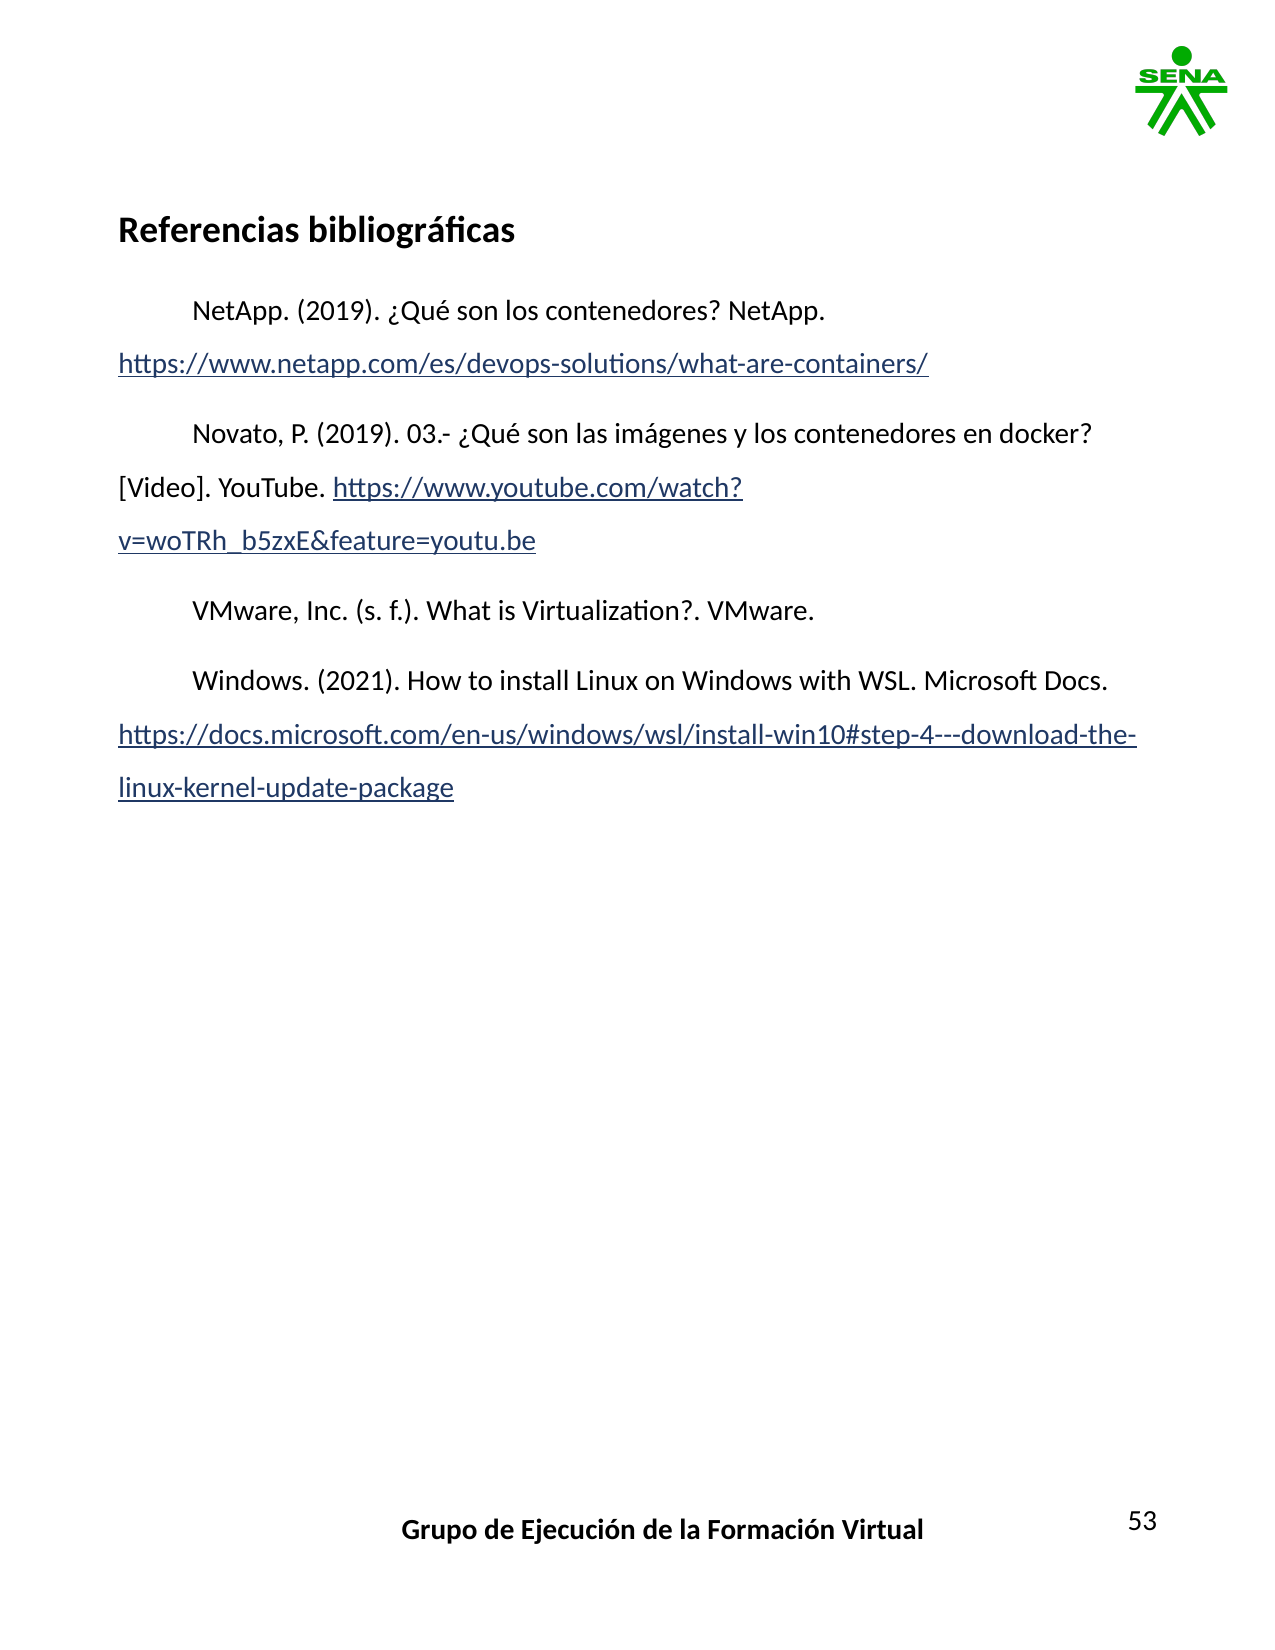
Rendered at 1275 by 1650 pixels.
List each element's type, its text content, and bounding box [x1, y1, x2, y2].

text Referencias bibliográficas [118, 206, 1157, 252]
text VMware, Inc. (s. f.). What is Virtualization?. VMware. [118, 592, 1157, 628]
text Windows. (2021). How to install Linux on Windows with WSL. Microsoft Docs. https://docs.microsoft.com/en-us/windows/wsl/install-win10#step-4---download-the-linux-kernel-update-package [118, 662, 1157, 805]
picture [1135, 46, 1228, 136]
text Novato, P. (2019). 03.- ¿Qué son las imágenes y los contenedores en docker? [Video]. YouTube. https://www.youtube.com/watch?v=woTRh_b5zxE&feature=youtu.be [118, 415, 1157, 558]
text NetApp. (2019). ¿Qué son los contenedores? NetApp. https://www.netapp.com/es/devops-solutions/what-are-containers/ [118, 292, 1157, 381]
